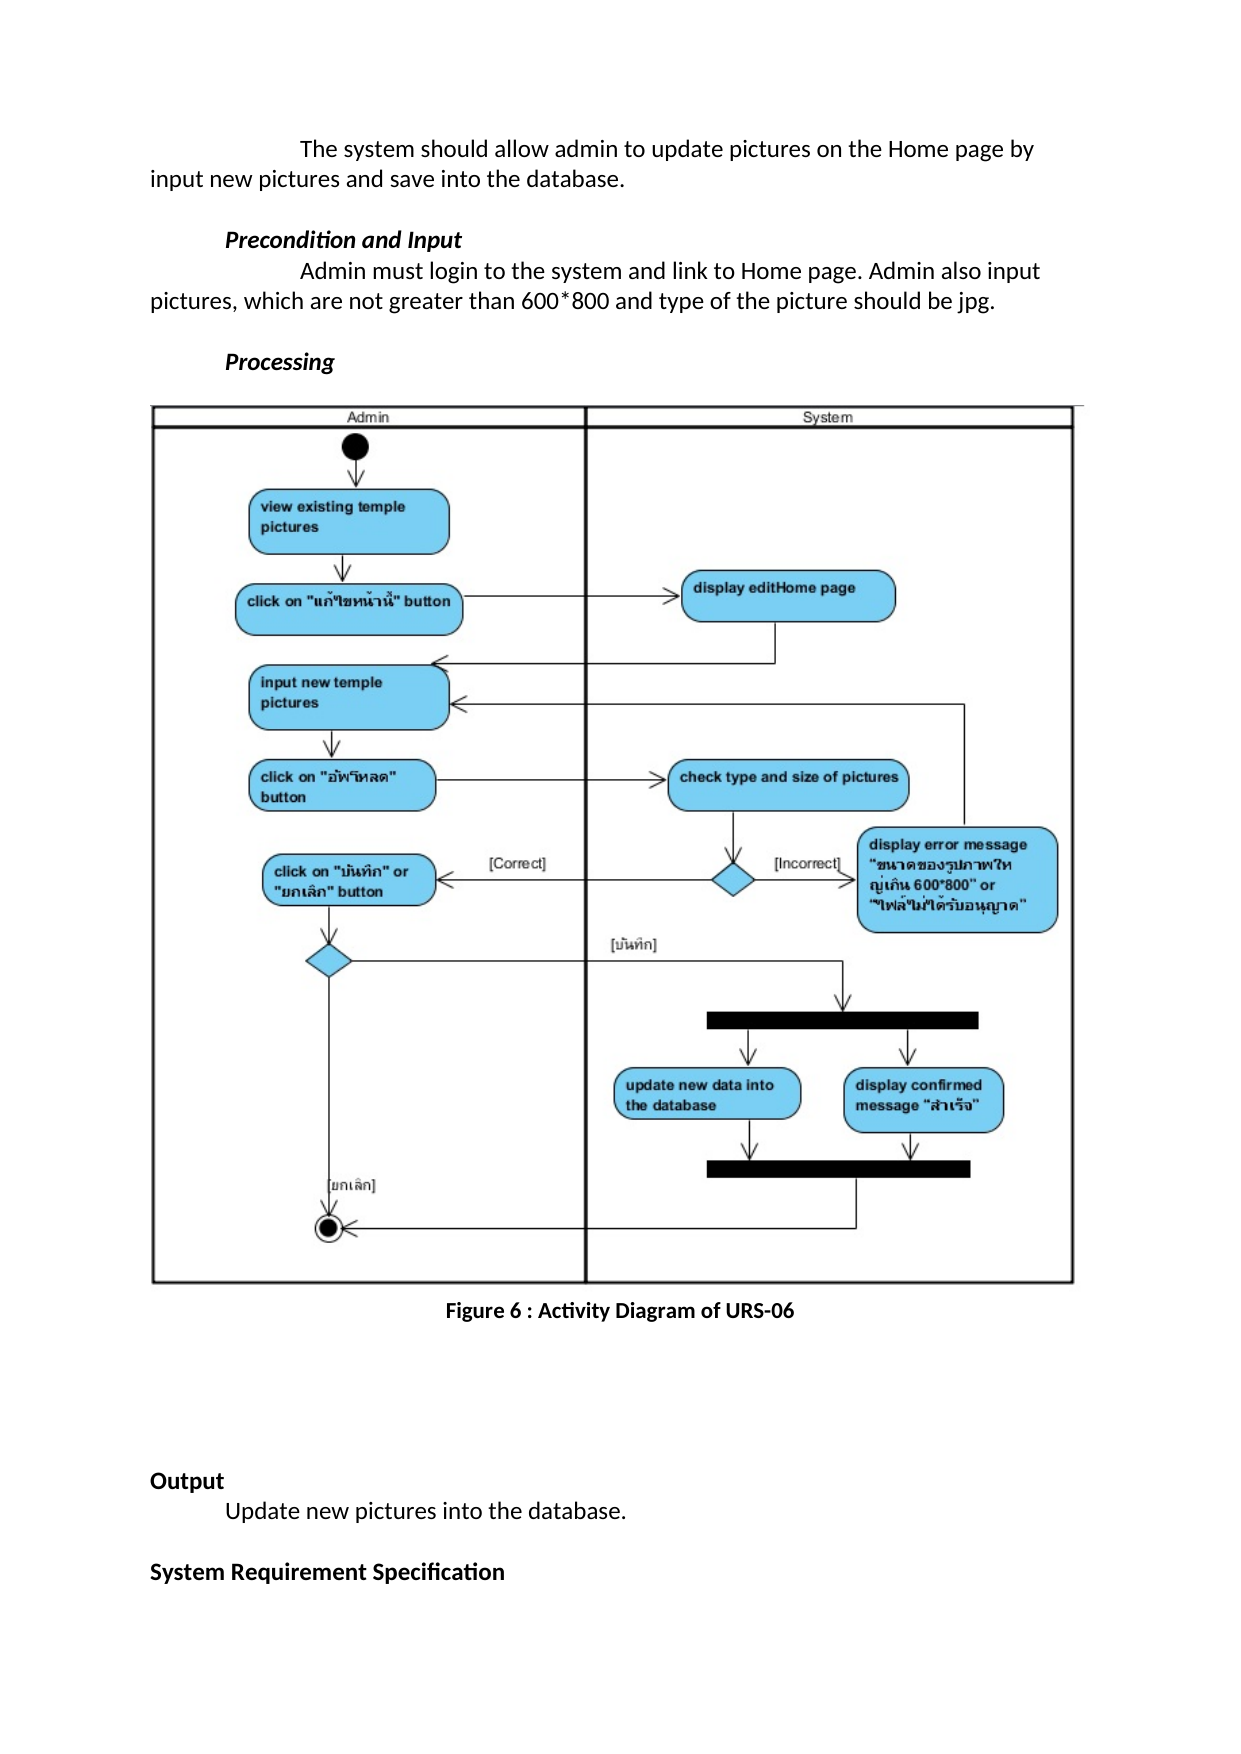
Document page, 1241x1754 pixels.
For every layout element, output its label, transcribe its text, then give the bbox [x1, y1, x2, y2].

text Output [150, 1465, 1090, 1495]
text System Requirement Specification [150, 1556, 1090, 1587]
text The system should allow admin to update pictures on the Home page by input new pictures and save into the database. [150, 133, 1090, 194]
text Processing [150, 347, 1090, 377]
text Figure 6 : Activity Diagram of URS-06 [150, 1297, 1090, 1325]
text Update new pictures into the database. [150, 1495, 1090, 1526]
text Admin must login to the system and link to Home page. Admin also input pictures, which are not greater than 600*800 and type of the picture should be jpg. [150, 255, 1090, 316]
text Precondition and Input [150, 224, 1090, 255]
picture [150, 405, 1091, 1297]
